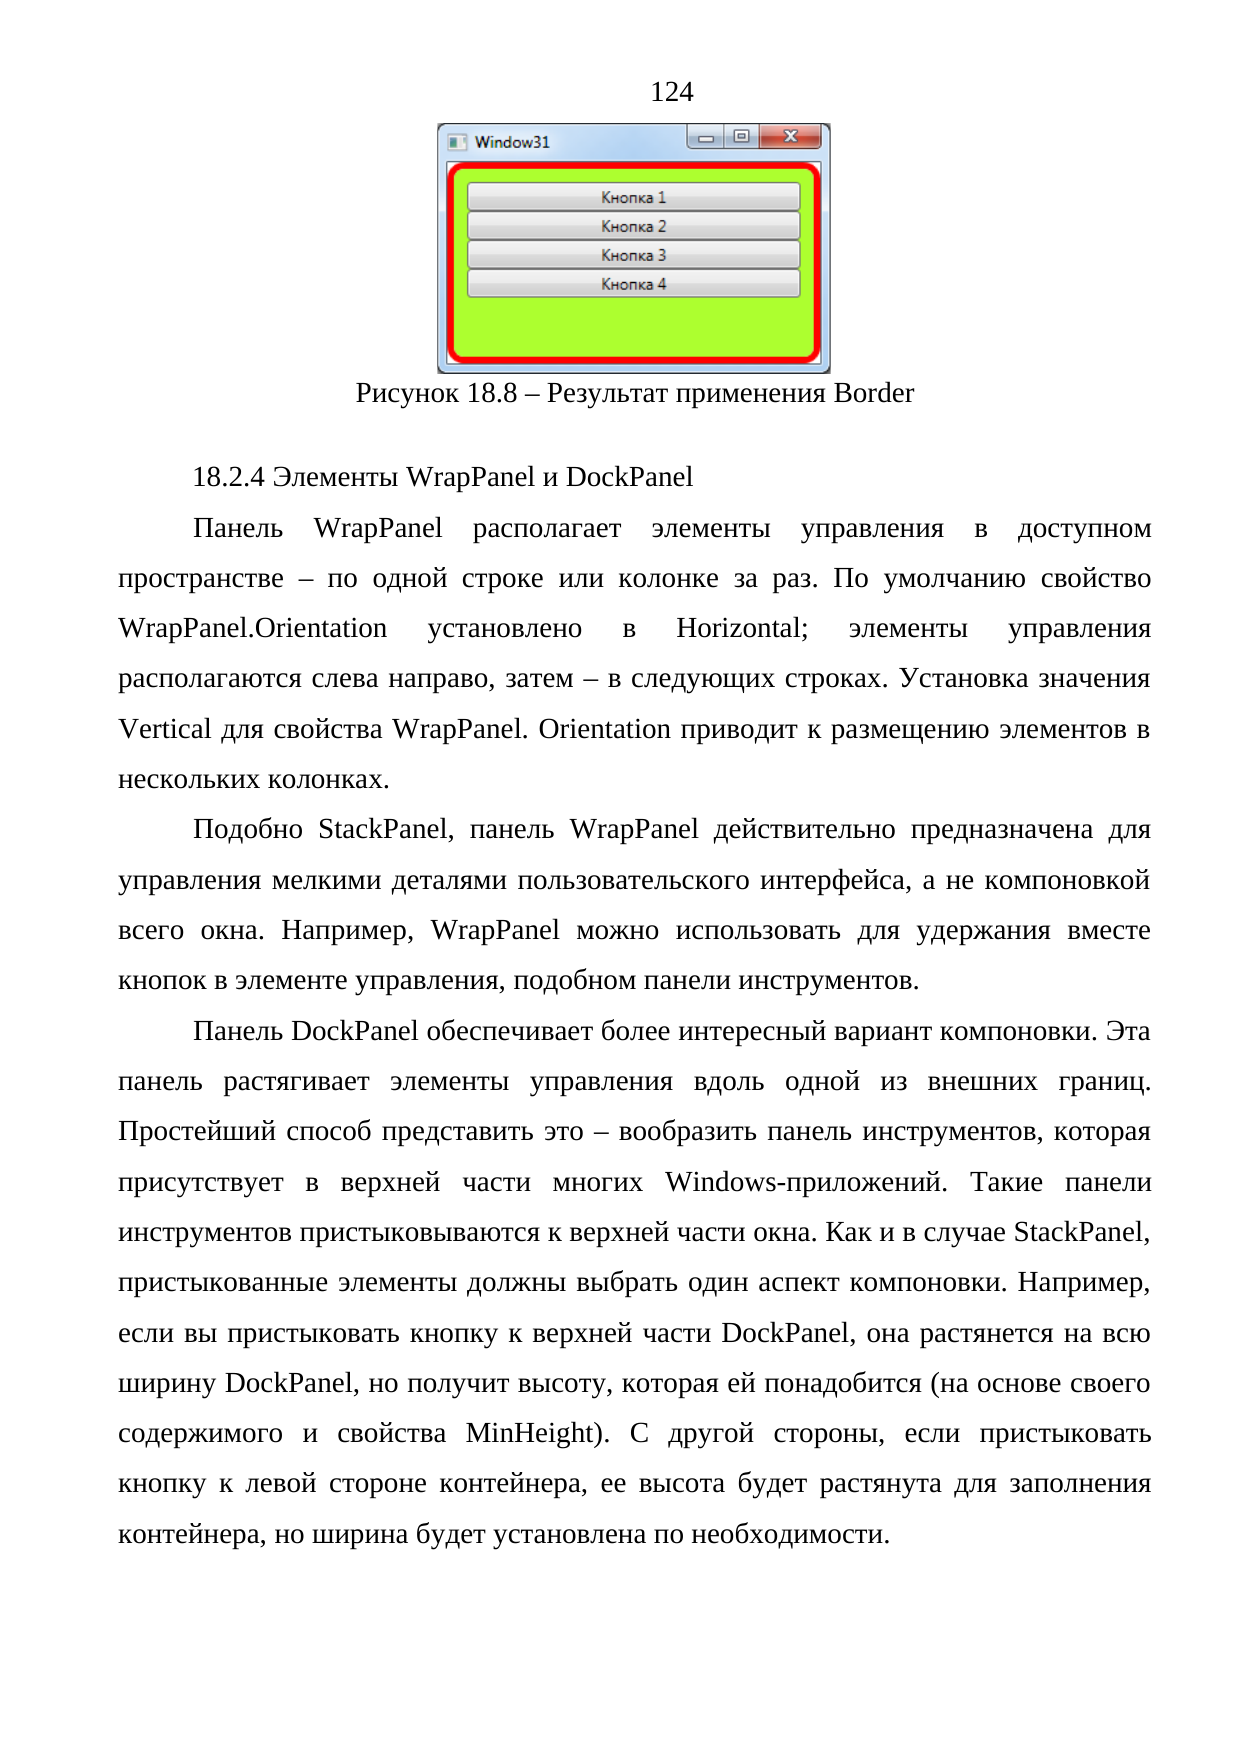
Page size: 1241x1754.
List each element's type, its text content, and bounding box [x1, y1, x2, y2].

text Подобно StackPanel, панель WrapPanel действительно предназначена для управления мелкими деталями пользовательского интерфейса, а не компоновкой всего окна. Например, WrapPanel можно использовать для удержания вместе кнопок в элементе управления, подобном панели инструментов. [118, 812, 1151, 996]
list Элементы WrapPanel и DockPanel [192, 459, 1176, 493]
text Панель DockPanel обеспечивает более интересный вариант компоновки. Эта панель растягивает элементы управления вдоль одной из внешних границ. Простейший способ представить это – вообразить панель инструментов, которая присутствует в верхней части многих Windows-приложений. Такие панели инструментов пристыковываются к верхней части окна. Как и в случае StackPanel, пристыкованные элементы должны выбрать один аспект компоновки. Например, если вы пристыковать кнопку к верхней части DockPanel, она растянется на всю ширину DockPanel, но получит высоту, которая ей понадобится (на основе своего содержимого и свойства MinHeight). С другой стороны, если пристыковать кнопку к левой стороне контейнера, ее высота будет растянута для заполнения контейнера, но ширина будет установлена по необходимости. [118, 1013, 1152, 1549]
text Рисунок 18.8 – Результат применения Border [143, 375, 1126, 409]
picture [437, 123, 831, 374]
text Панель WrapPanel располагает элементы управления в доступном пространстве – по одной строке или колонке за раз. По умолчанию свойство WrapPanel.Orientation установлено в Horizontal; элементы управления располагаются слева направо, затем – в следующих строках. Установка значения Vertical для свойства WrapPanel. Orientation приводит к размещению элементов в нескольких колонках. [118, 510, 1152, 795]
